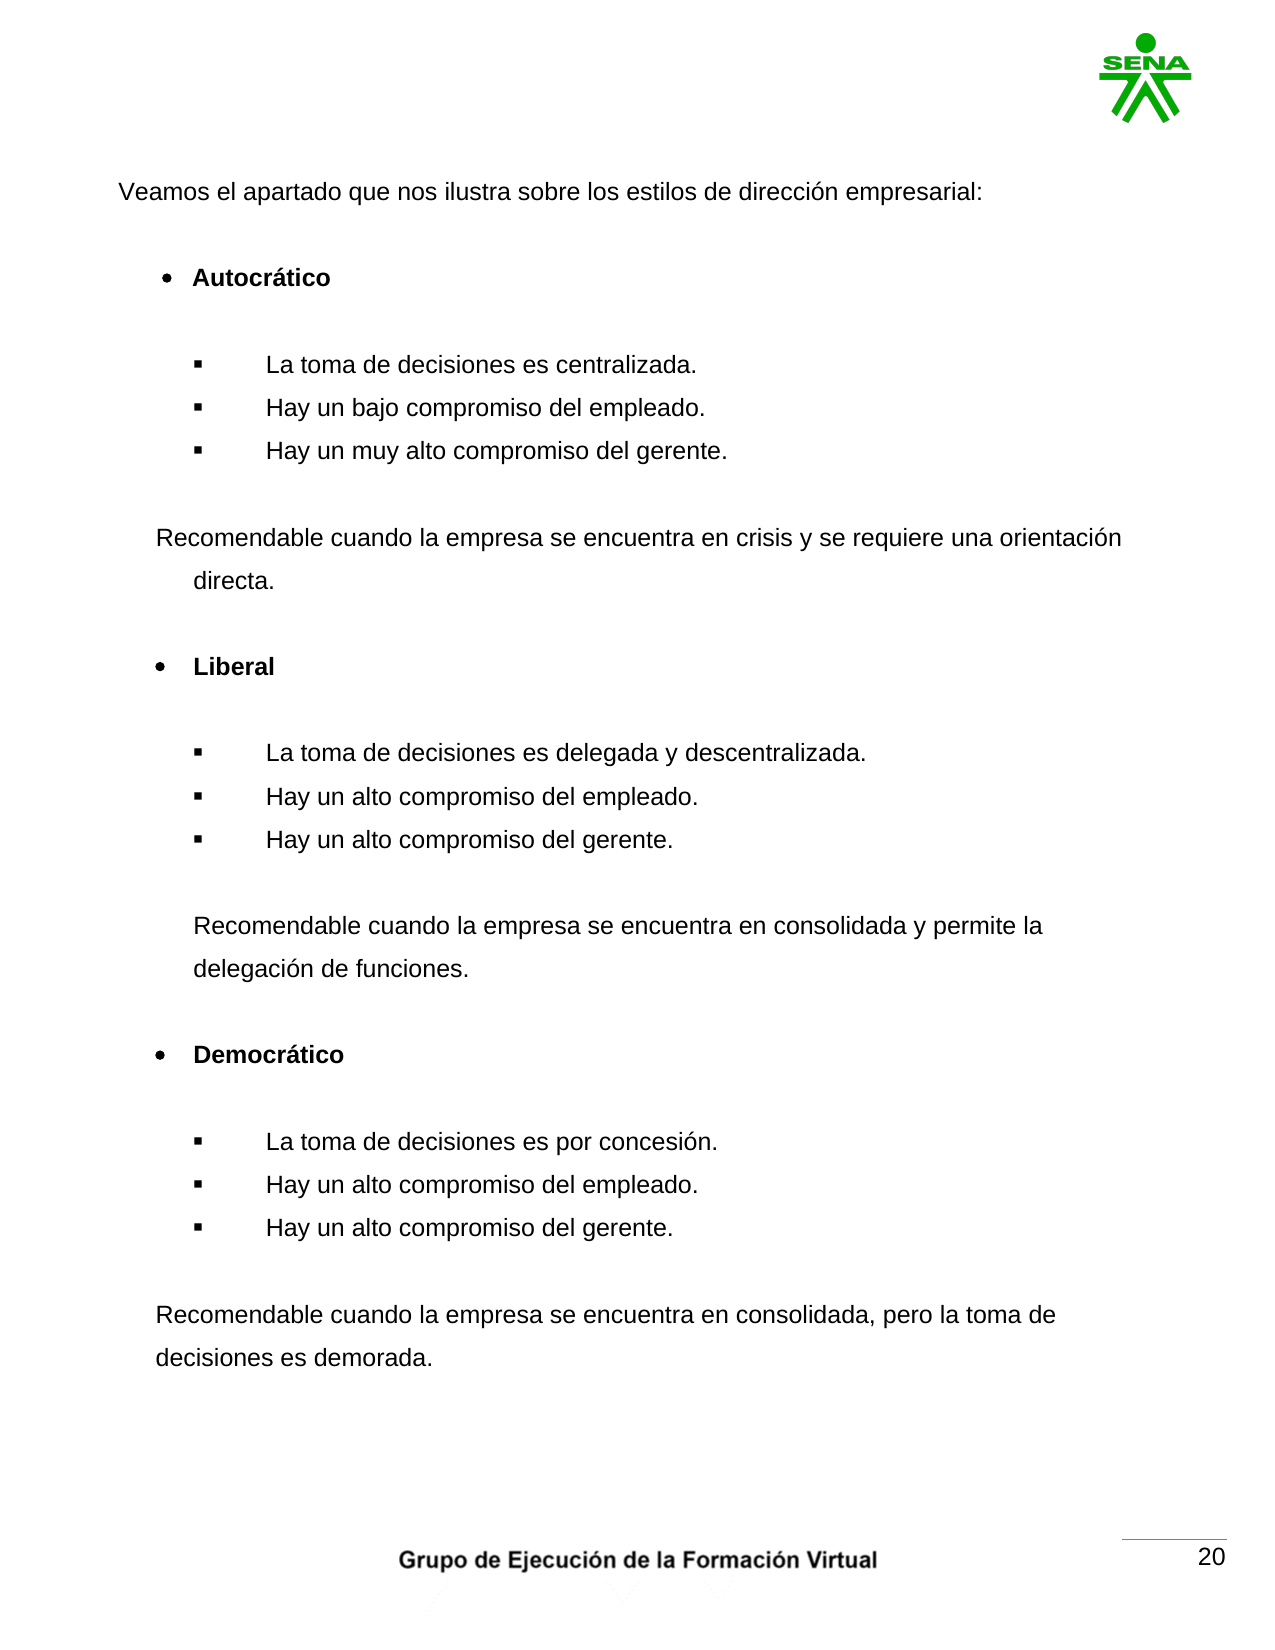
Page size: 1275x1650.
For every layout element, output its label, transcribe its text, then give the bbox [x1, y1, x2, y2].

list Autocrático [162, 263, 1157, 292]
list Hay un bajo compromiso del empleado. [192, 393, 1157, 422]
list Hay un alto compromiso del empleado. [192, 1170, 1157, 1199]
list Recomendable cuando la empresa se encuentra en consolidada y permite la delegación de funciones. [193, 911, 1157, 983]
list La toma de decisiones es por concesión. [192, 1127, 1157, 1156]
list Hay un muy alto compromiso del gerente. [192, 436, 1157, 465]
text decisiones es demorada. [155, 1343, 1157, 1372]
list Hay un alto compromiso del gerente. [192, 1213, 1157, 1242]
list La toma de decisiones es centralizada. [192, 350, 1157, 379]
list Liberal [156, 652, 1157, 681]
list Hay un alto compromiso del gerente. [192, 825, 1157, 854]
text Recomendable cuando la empresa se encuentra en crisis y se requiere una orientación directa. [156, 523, 1157, 594]
text Veamos el apartado que nos ilustra sobre los estilos de dirección empresarial: [118, 177, 1157, 206]
picture [1099, 33, 1192, 123]
list Hay un alto compromiso del empleado. [192, 782, 1157, 810]
list La toma de decisiones es delegada y descentralizada. [192, 738, 1157, 767]
list Democrático [156, 1041, 1157, 1069]
picture [0, 1500, 1275, 1611]
text Recomendable cuando la empresa se encuentra en consolidada, pero la toma de [155, 1300, 1157, 1328]
